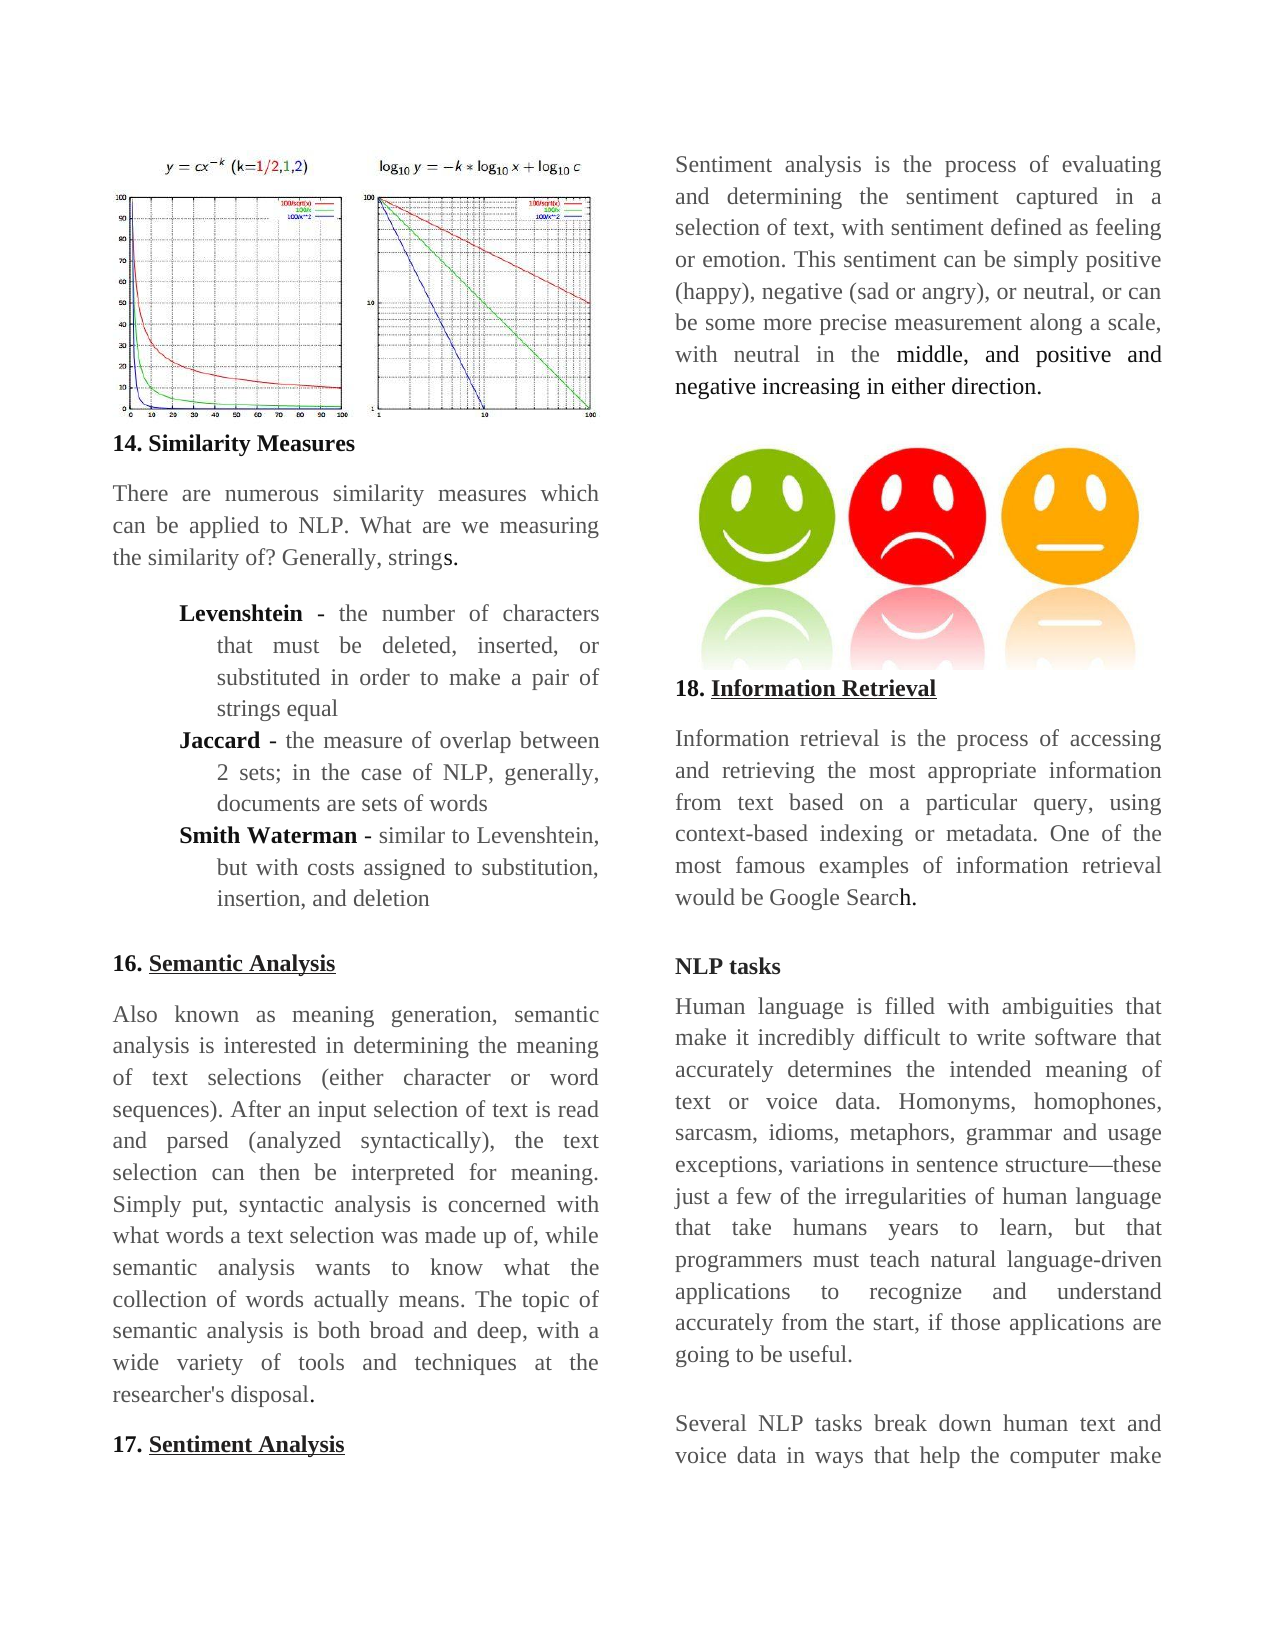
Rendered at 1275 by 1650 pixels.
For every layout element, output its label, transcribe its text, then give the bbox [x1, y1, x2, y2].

text There are numerous similarity measures which can be applied to NLP. What are we measuring the similarity of? Generally, strings. [112, 479, 600, 570]
text Human language is filled with ambiguities that make it incredibly difficult to write software that accurately determines the intended meaning of text or voice data. Homonyms, homophones, sarcasm, idioms, metaphors, grammar and usage exceptions, variations in sentence structure—these just a few of the irregularities of human language that take humans years to learn, but that programmers must teach natural language-driven applications to recognize and understand accurately from the start, if those applications are going to be useful. [675, 992, 1162, 1368]
text 16. Semantic Analysis [112, 949, 600, 977]
text Information retrieval is the process of accessing and retrieving the most appropriate information from text based on a particular query, using context-based indexing or metadata. One of the most famous examples of information retrieval would be Google Search. [675, 724, 1162, 910]
text Sentiment analysis is the process of evaluating and determining the sentiment captured in a selection of text, with sentiment defined as feeling or emotion. This sentiment can be simply positive (happy), negative (sad or angry), or neutral, or can be some more precise measurement along a scale, with neutral in the middle, and positive and negative increasing in either direction. [675, 150, 1162, 399]
picture [675, 422, 1163, 670]
list Jaccard - the measure of overlap between 2 sets; in the case of NLP, generally, documents are sets of words [179, 720, 606, 815]
list Levenshtein - the number of characters that must be deleted, inserted, or substituted in order to make a pair of strings equal [179, 593, 606, 720]
list Smith Waterman - similar to Levenshtein, but with costs assigned to substitution, insertion, and deletion [179, 815, 606, 912]
subtitle NLP tasks [675, 952, 1162, 979]
text 17. Sentiment Analysis [112, 1430, 600, 1458]
text 18. Information Retrieval [675, 674, 1162, 701]
picture [112, 150, 600, 425]
text Also known as meaning generation, semantic analysis is interested in determining the meaning of text selections (either character or word sequences). After an input selection of text is read and parsed (analyzed syntactically), the text selection can then be interpreted for meaning. Simply put, syntactic analysis is concerned with what words a text selection was made up of, while semantic analysis wants to know what the collection of words actually means. The topic of semantic analysis is both broad and deep, with a wide variety of tools and techniques at the researcher's disposal. [112, 1000, 600, 1407]
text 14. Similarity Measures [112, 429, 600, 456]
